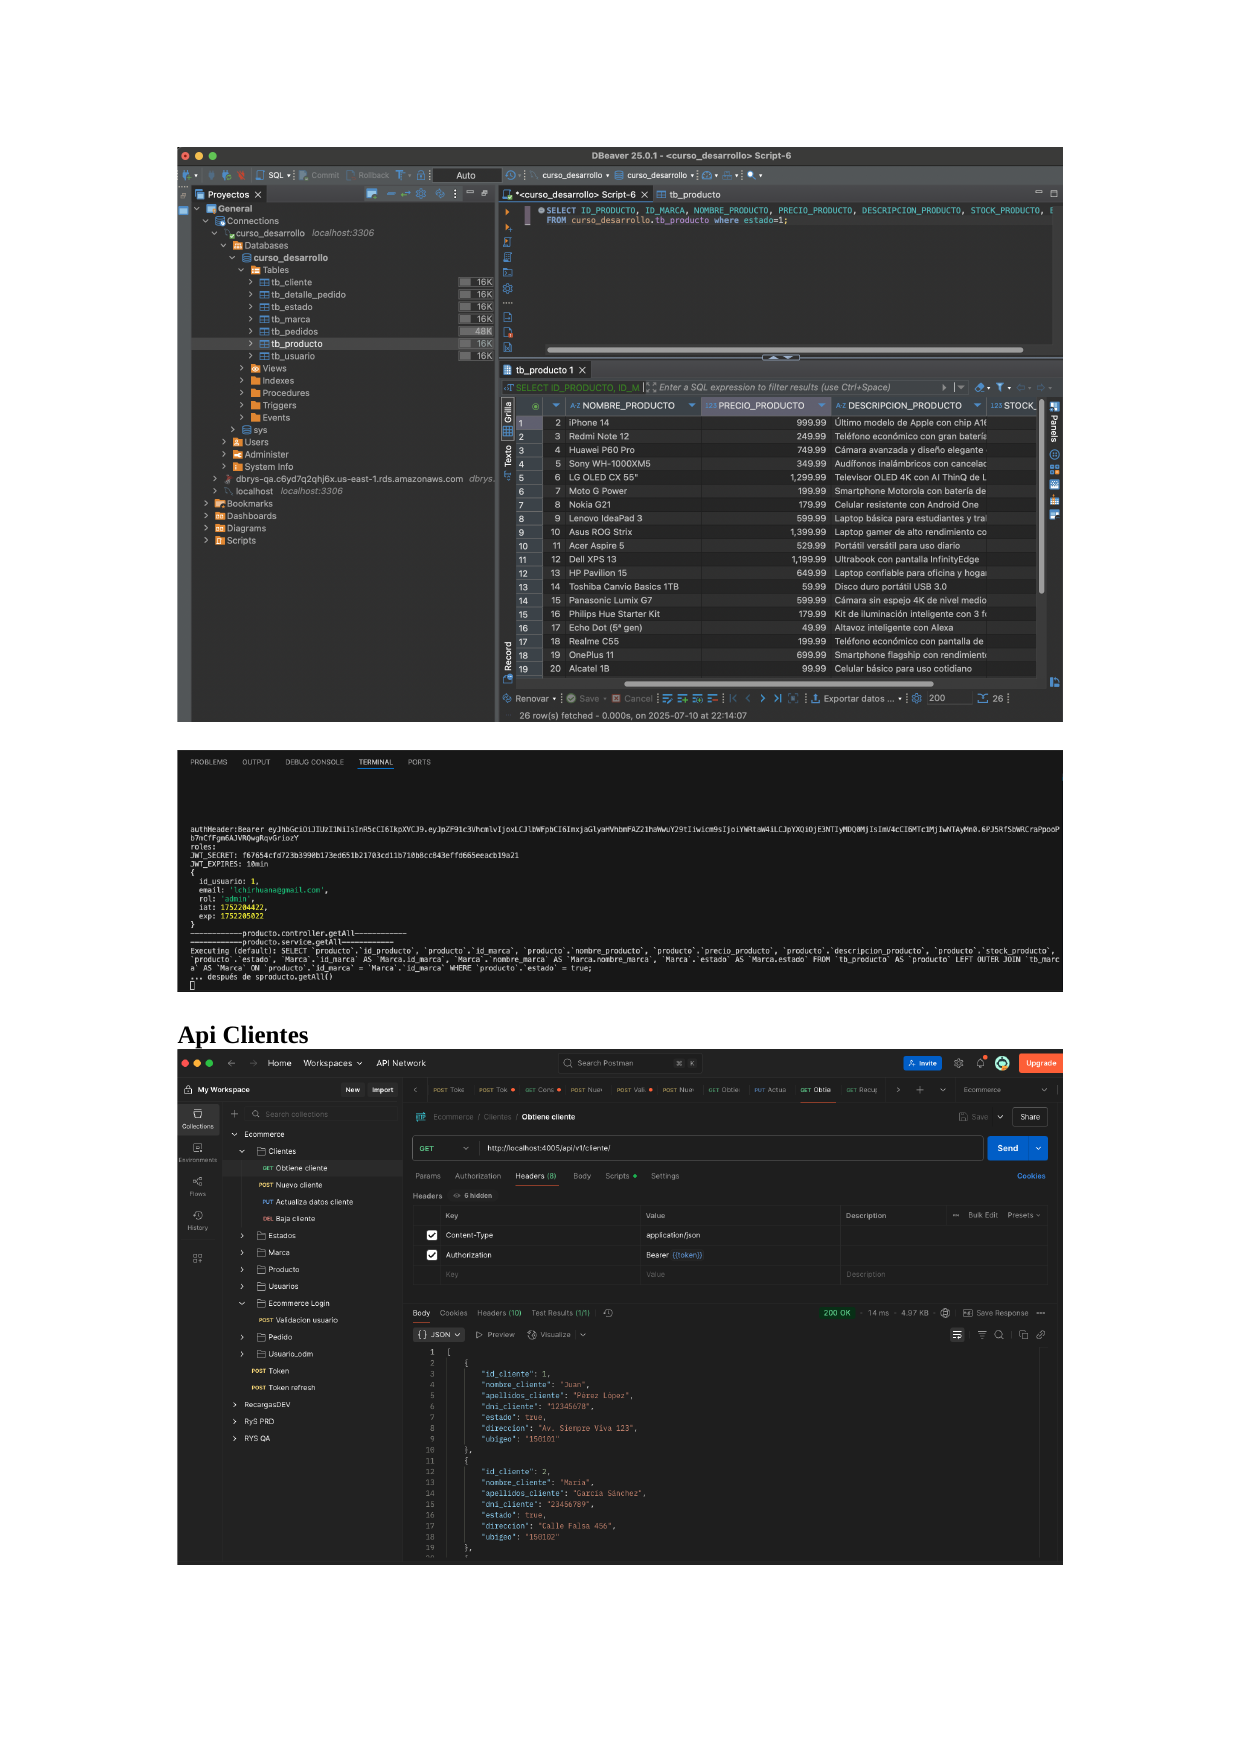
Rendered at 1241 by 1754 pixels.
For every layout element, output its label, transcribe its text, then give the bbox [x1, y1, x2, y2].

picture [177, 750, 1063, 992]
text Api Clientes [177, 1021, 1063, 1049]
picture [177, 1049, 1063, 1565]
picture [177, 147, 1063, 722]
